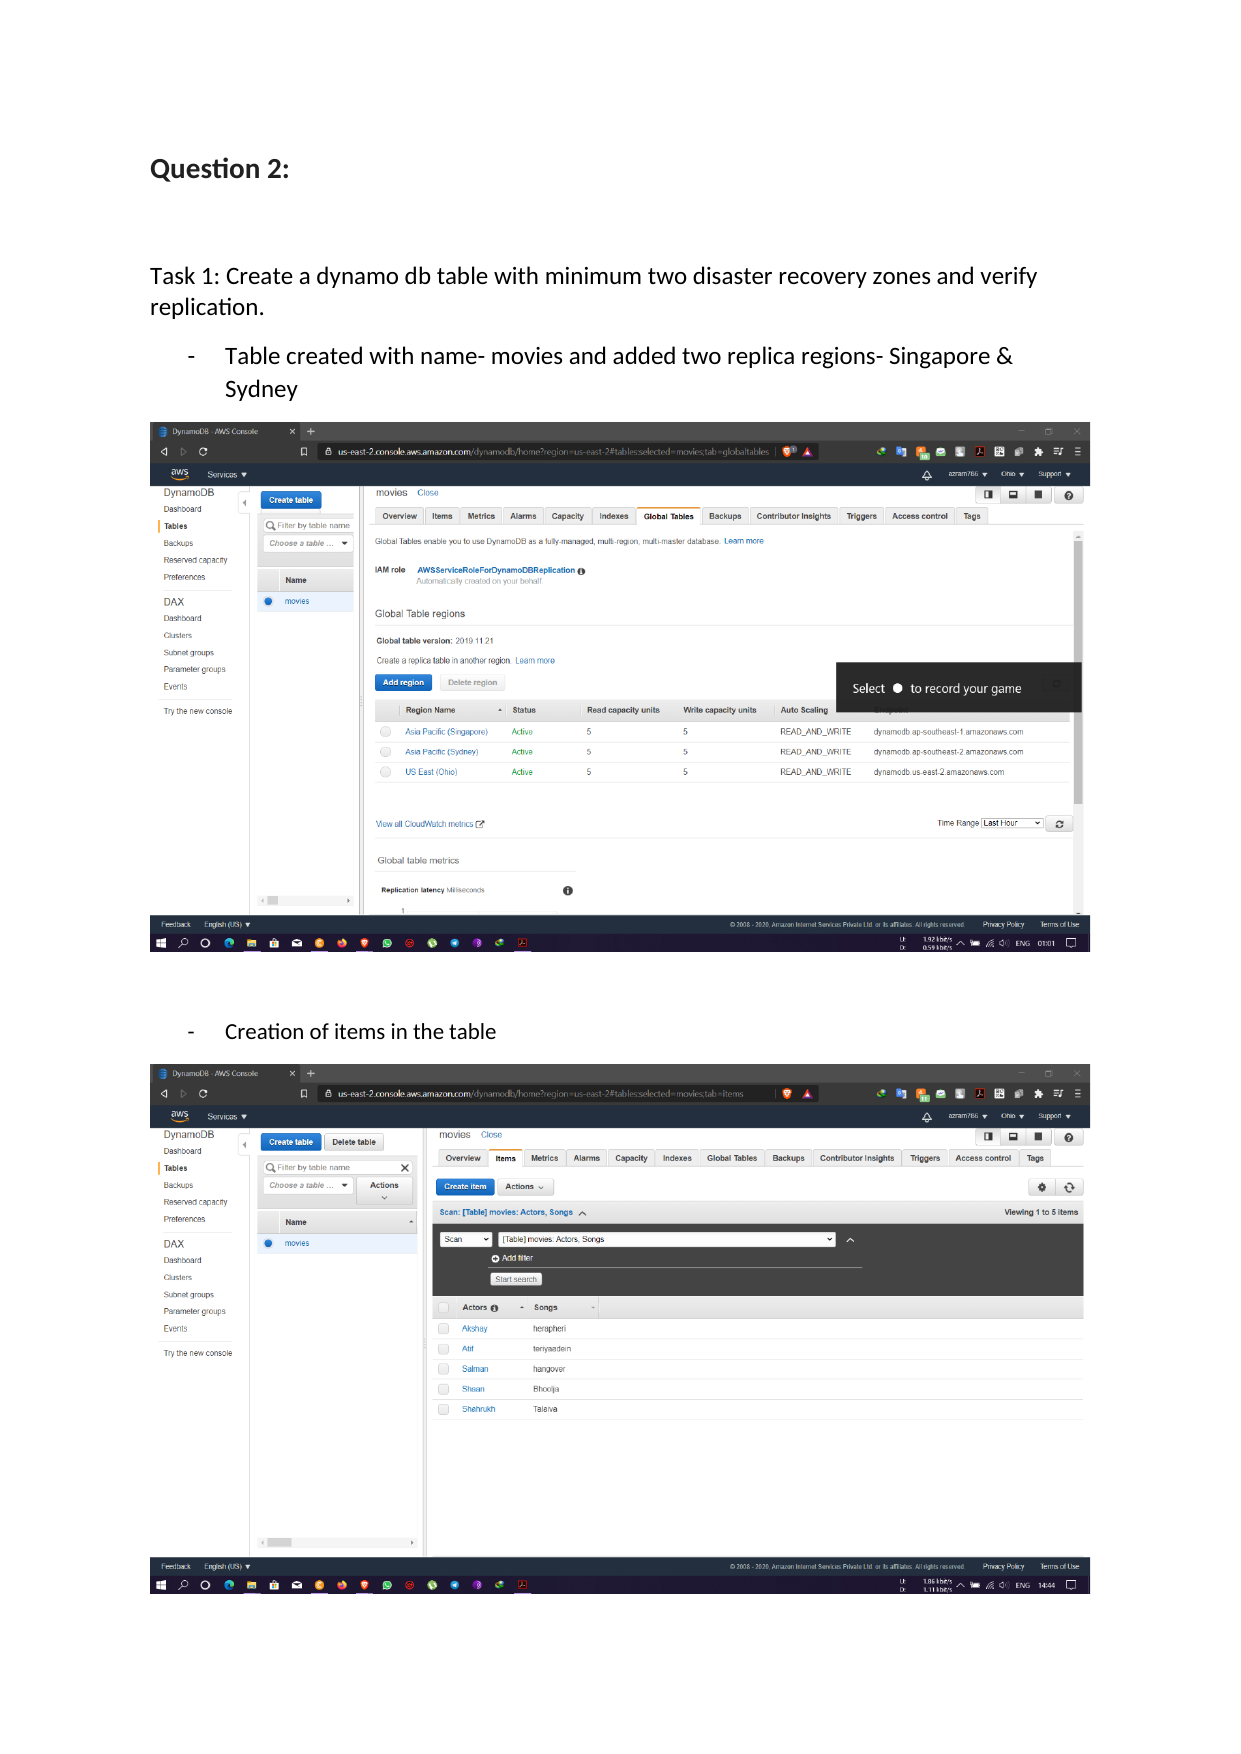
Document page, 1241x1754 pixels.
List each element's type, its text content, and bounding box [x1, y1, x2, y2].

picture [150, 1064, 1091, 1594]
picture [150, 422, 1091, 952]
list Creation of items in the table [187, 1017, 1090, 1045]
text Task 1: Create a dynamo db table with minimum two disaster recovery zones and verify [150, 260, 1090, 291]
text Question 2: [150, 150, 1090, 186]
text replication. [150, 291, 1090, 321]
list Table created with name- movies and added two replica regions- Singapore & Sydney [187, 340, 1090, 404]
